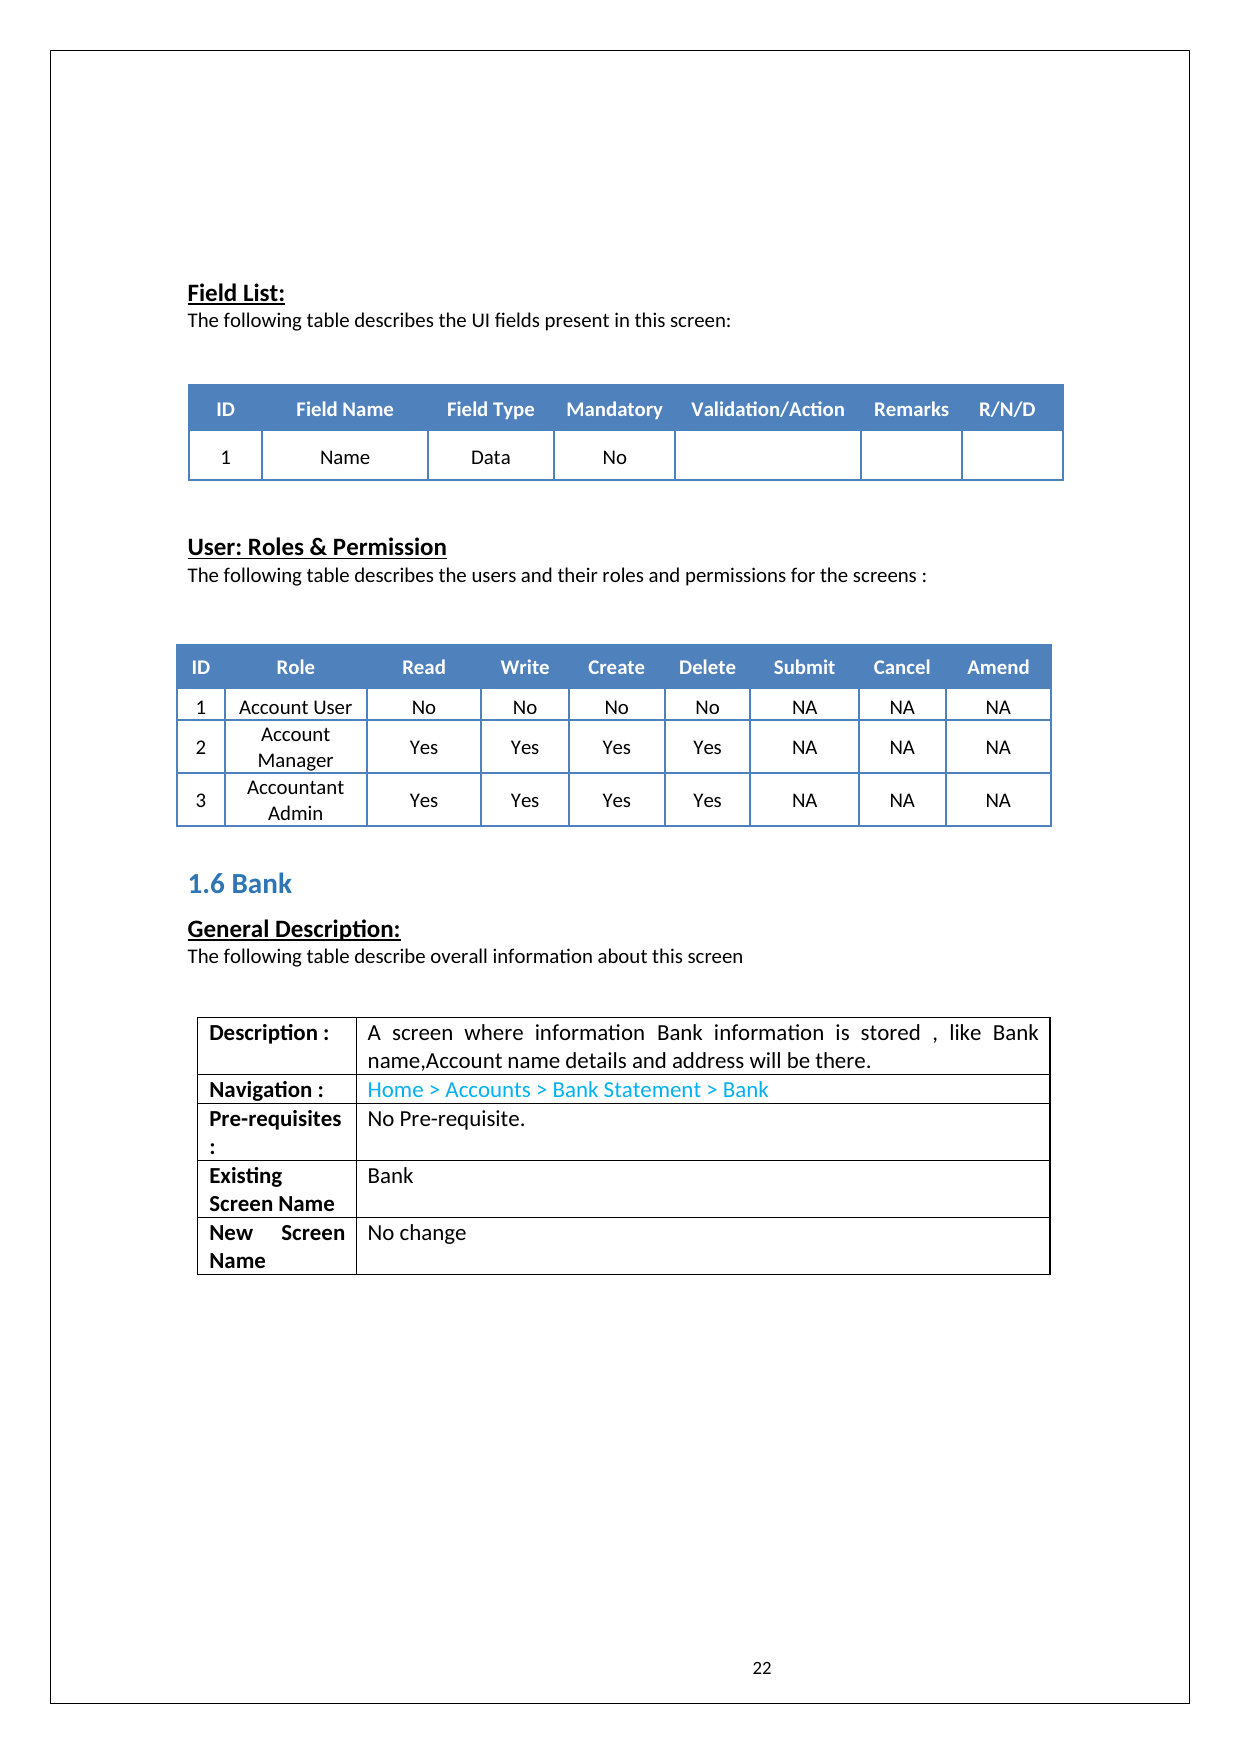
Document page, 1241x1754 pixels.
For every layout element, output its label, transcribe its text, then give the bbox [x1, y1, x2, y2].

table_cell Yes [570, 774, 664, 825]
list Field List: [187, 277, 1053, 308]
table_cell NA [860, 774, 945, 825]
table_header Amend [947, 646, 1050, 689]
table_header Description : [198, 1018, 356, 1074]
list User: Roles & Permission [187, 532, 1053, 562]
table_cell 2 [178, 721, 224, 772]
table_cell No [555, 436, 674, 479]
table_header Remarks [862, 386, 961, 431]
table_cell New Screen Name [198, 1218, 356, 1274]
list General Description: [187, 913, 1053, 944]
table_header Delete [666, 646, 749, 689]
table_header Submit [751, 646, 858, 689]
table_cell NA [751, 721, 858, 772]
table_cell Existing Screen Name [198, 1161, 356, 1217]
table_cell No [482, 694, 568, 719]
table_header A screen where information Bank information is stored , like Bank name,Account name details and address will be there. [357, 1018, 1049, 1074]
table_cell Home > Accounts > Bank Statement > Bank [357, 1075, 1049, 1103]
table_header Field Type [429, 386, 553, 431]
table_cell Data [429, 436, 553, 479]
table_cell NA [947, 694, 1050, 719]
table_cell NA [947, 774, 1050, 825]
table_header Field Name [263, 386, 427, 431]
table_header Write [482, 646, 568, 689]
table_cell NA [860, 721, 945, 772]
table_cell No Pre-requisite. [357, 1104, 1049, 1160]
table_cell Name [263, 436, 427, 479]
table_cell NA [751, 694, 858, 719]
table_cell Accountant Admin [226, 774, 366, 825]
table_cell Navigation : [198, 1075, 356, 1103]
table_cell Yes [666, 774, 749, 825]
table_header ID [178, 646, 224, 689]
table_header Cancel [860, 646, 945, 689]
table_cell NA [947, 721, 1050, 772]
table_cell Yes [666, 721, 749, 772]
table_cell 1 [190, 436, 261, 479]
table_cell Yes [368, 721, 480, 772]
table_cell [862, 436, 961, 479]
table_cell [963, 436, 1062, 479]
table_header Read [368, 646, 480, 689]
table_cell Account Manager [226, 721, 366, 772]
table_cell Yes [482, 774, 568, 825]
text The following table describes the users and their roles and permissions for the screens : [187, 562, 1053, 587]
table_cell Account User [226, 694, 366, 719]
text The following table describes the UI fields present in this screen: [187, 308, 1053, 333]
table_cell No [666, 694, 749, 719]
table_cell No [570, 694, 664, 719]
table_cell Pre-requisites : [198, 1104, 356, 1160]
table_cell 3 [178, 774, 224, 825]
table_cell [676, 436, 860, 479]
table_cell NA [860, 694, 945, 719]
table_header ID [190, 386, 261, 431]
table_header Role [226, 646, 366, 689]
table_header Validation/Action [676, 386, 860, 431]
table_cell Yes [368, 774, 480, 825]
table_cell Bank [357, 1161, 1049, 1217]
table_header R/N/D [963, 386, 1062, 431]
table_cell Yes [570, 721, 664, 772]
table_cell 1 [178, 694, 224, 719]
table_header Mandatory [555, 386, 674, 431]
table_cell NA [751, 774, 858, 825]
table_cell No [368, 694, 480, 719]
table_cell No change [357, 1218, 1049, 1274]
table_cell Yes [482, 721, 568, 772]
subtitle Bank [187, 865, 1053, 901]
text The following table describe overall information about this screen [187, 944, 1053, 969]
table_header Create [570, 646, 664, 689]
